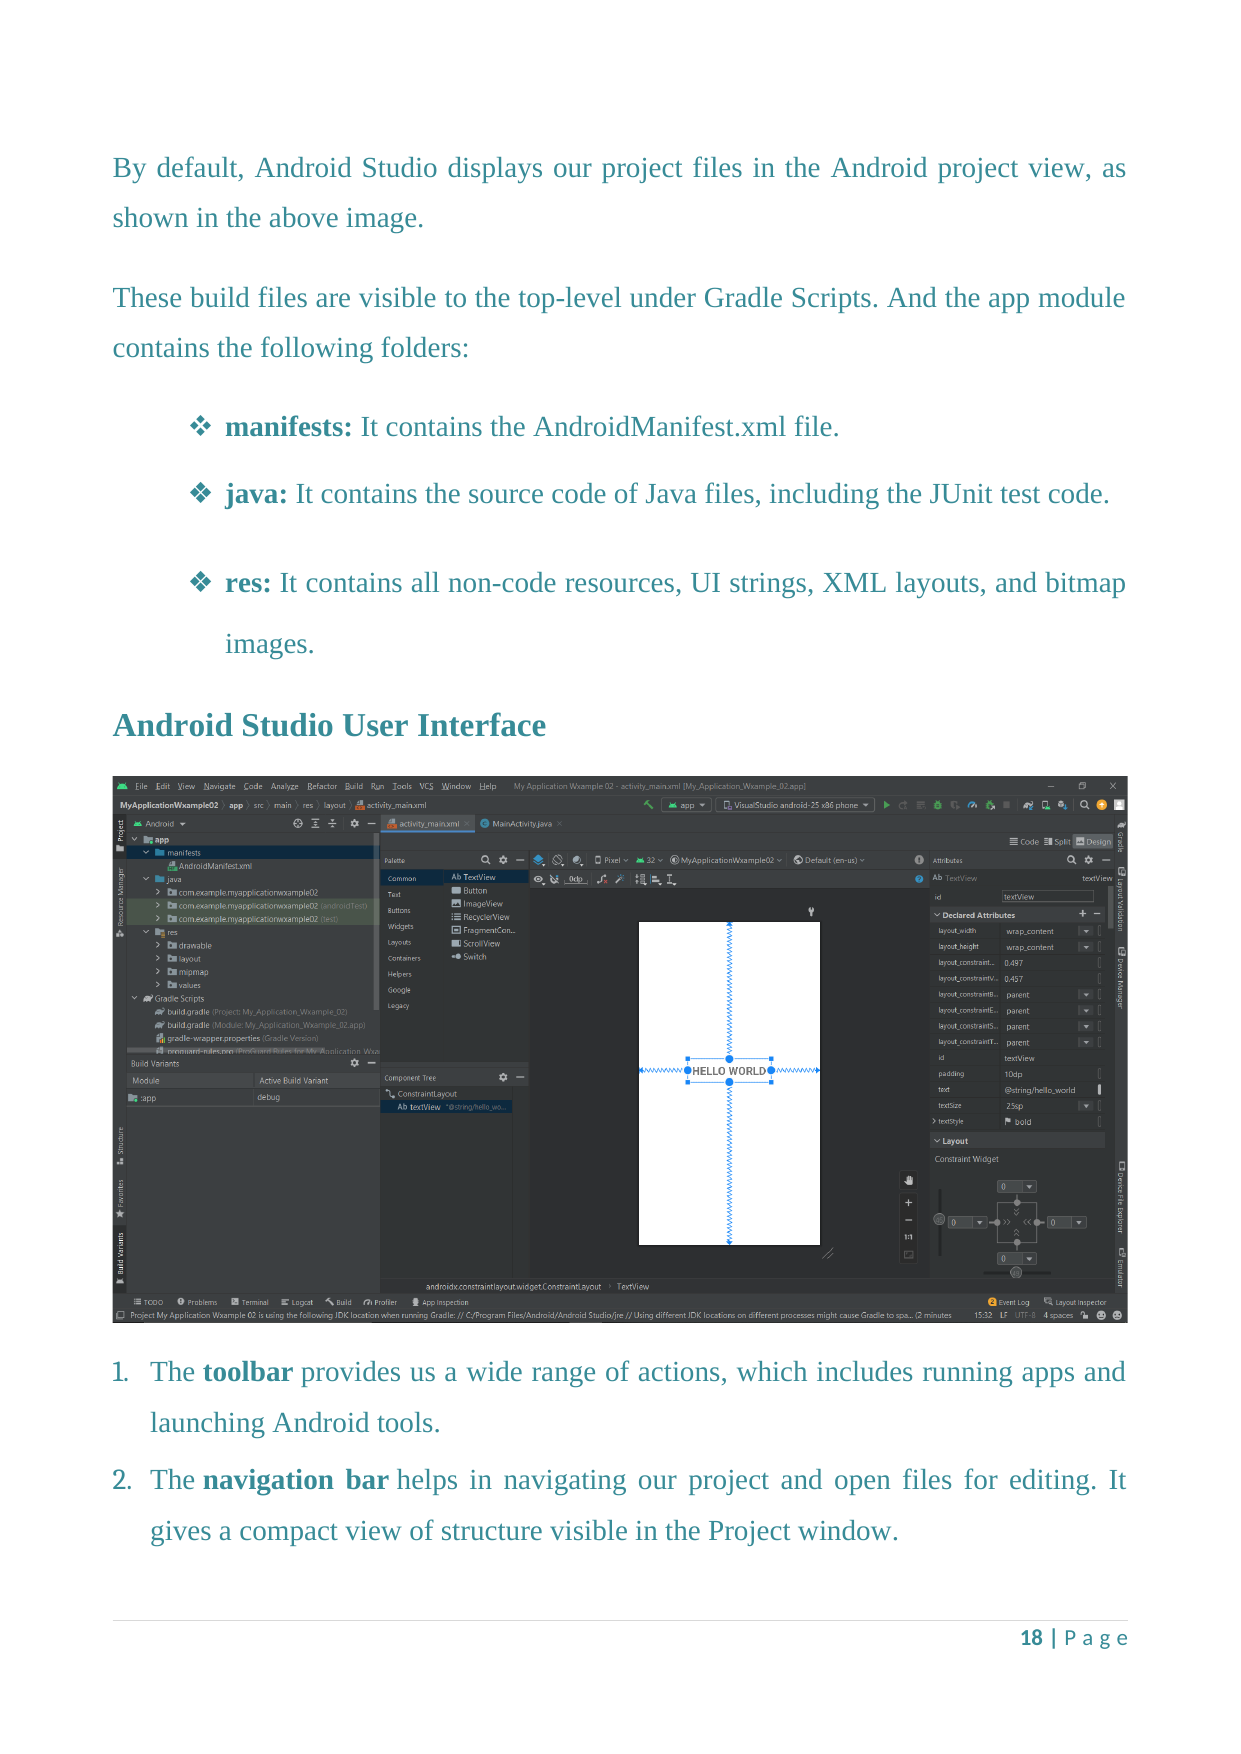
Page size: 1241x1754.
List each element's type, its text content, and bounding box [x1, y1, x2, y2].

picture [112, 776, 1128, 1323]
list The toolbar provides us a wide range of actions, which includes running apps and launching Android tools. [112, 1354, 1128, 1439]
list res: It contains all non-code resources, UI strings, XML layouts, and bitmap images. [187, 550, 1128, 660]
list The navigation bar helps in navigating our project and open files for editing. It gives a compact view of structure visible in the Project window. [112, 1462, 1128, 1547]
text By default, Android Studio displays our project files in the Android project view, as shown in the above image. [112, 150, 1128, 234]
list java: It contains the source code of Java files, including the JUnit test code. [187, 460, 1128, 520]
list manifests: It contains the AndroidManifest.xml file. [187, 409, 1128, 443]
text These build files are visible to the top-level under Gradle Scripts. And the app module contains the following folders: [112, 280, 1128, 364]
text Android Studio User Interface [112, 706, 1128, 744]
